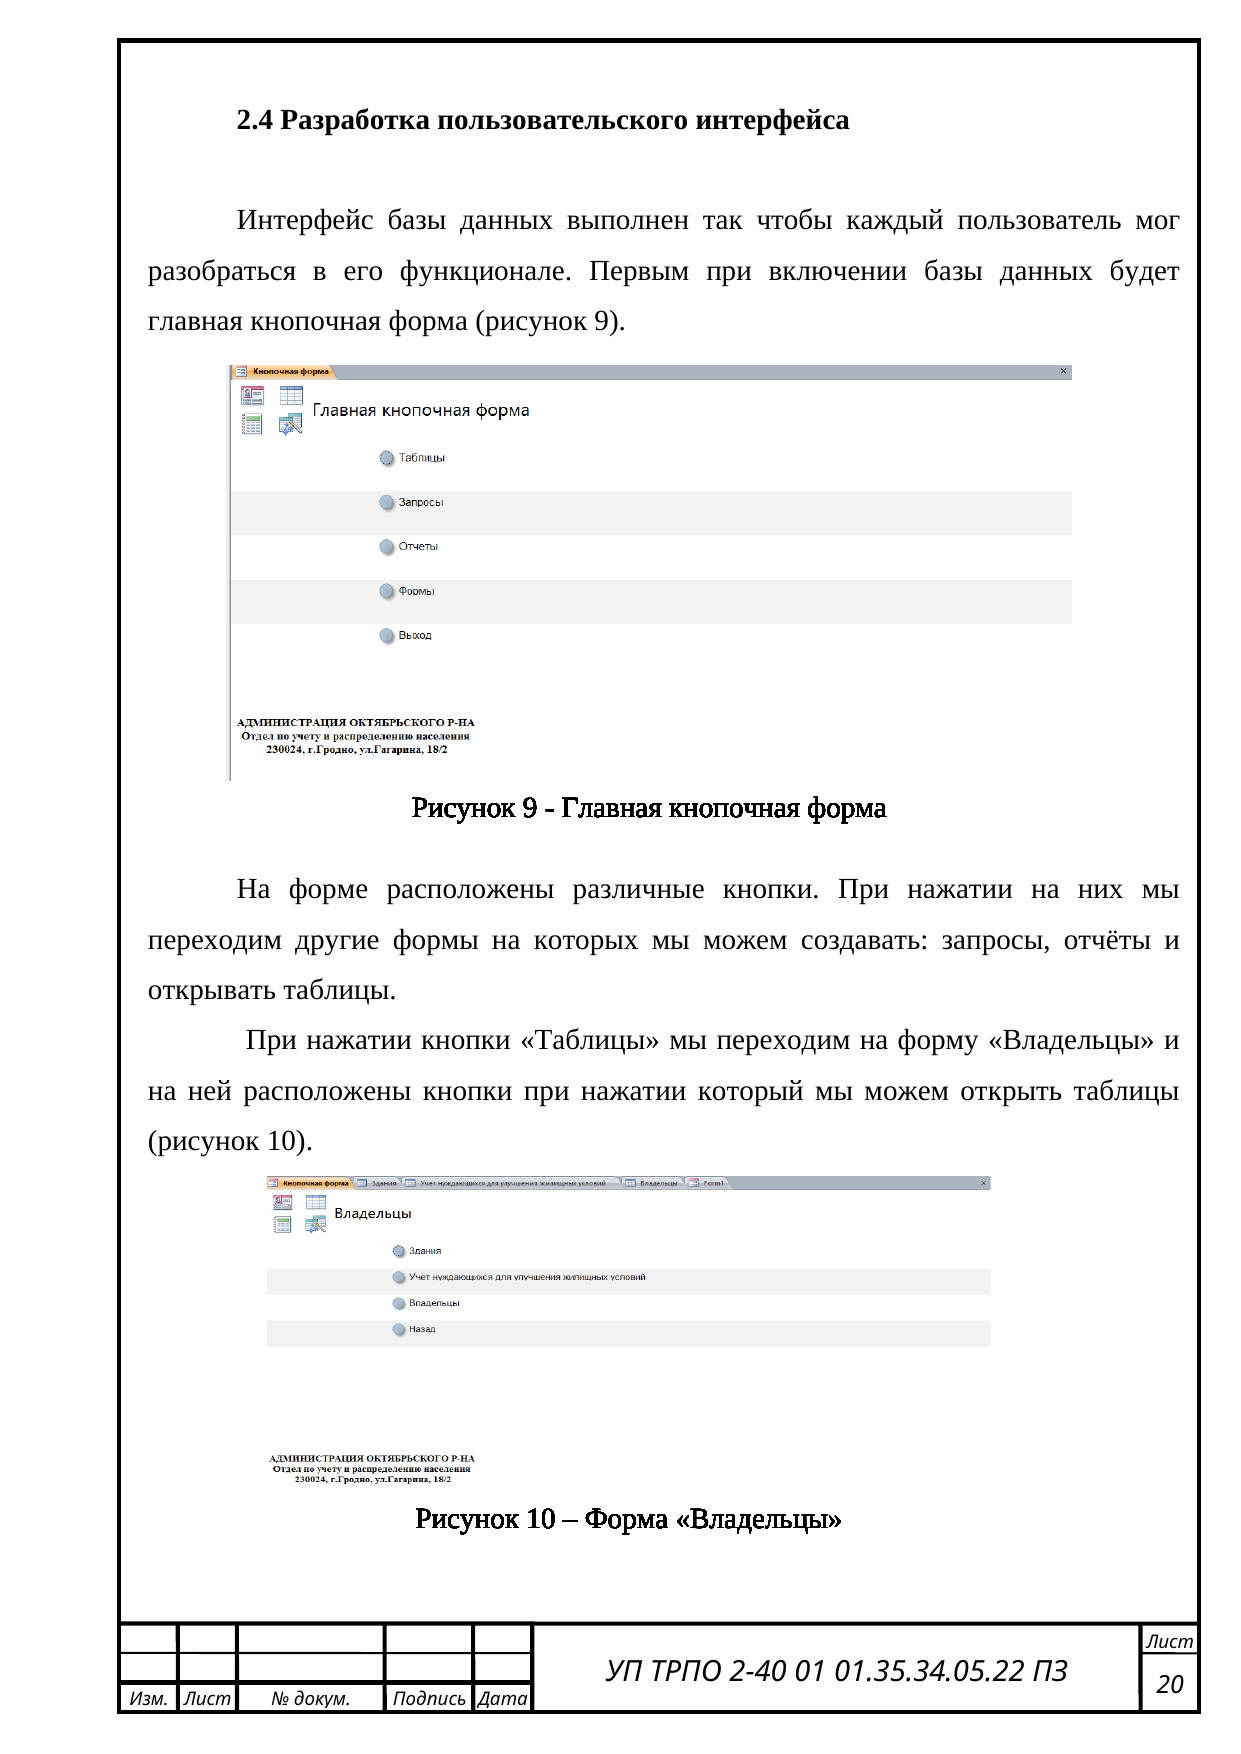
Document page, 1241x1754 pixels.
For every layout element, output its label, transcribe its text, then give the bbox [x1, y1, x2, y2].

text На форме расположены различные кнопки. При нажатии на них мы переходим другие формы на которых мы можем создавать: запросы, отчёты и открывать таблицы. [148, 872, 1181, 1006]
picture [226, 365, 1072, 781]
text При нажатии кнопки «Таблицы» мы переходим на форму «Владельцы» и на ней расположены кнопки при нажатии который мы можем открыть таблицы (рисунок 10). [148, 1022, 1181, 1157]
picture [266, 1176, 991, 1494]
subtitle 2.4 Разработка пользовательского интерфейса [236, 102, 1181, 135]
text Интерфейс базы данных выполнен так чтобы каждый пользователь мог разобраться в его функционале. Первым при включении базы данных будет главная кнопочная форма (рисунок 9). [148, 202, 1181, 337]
